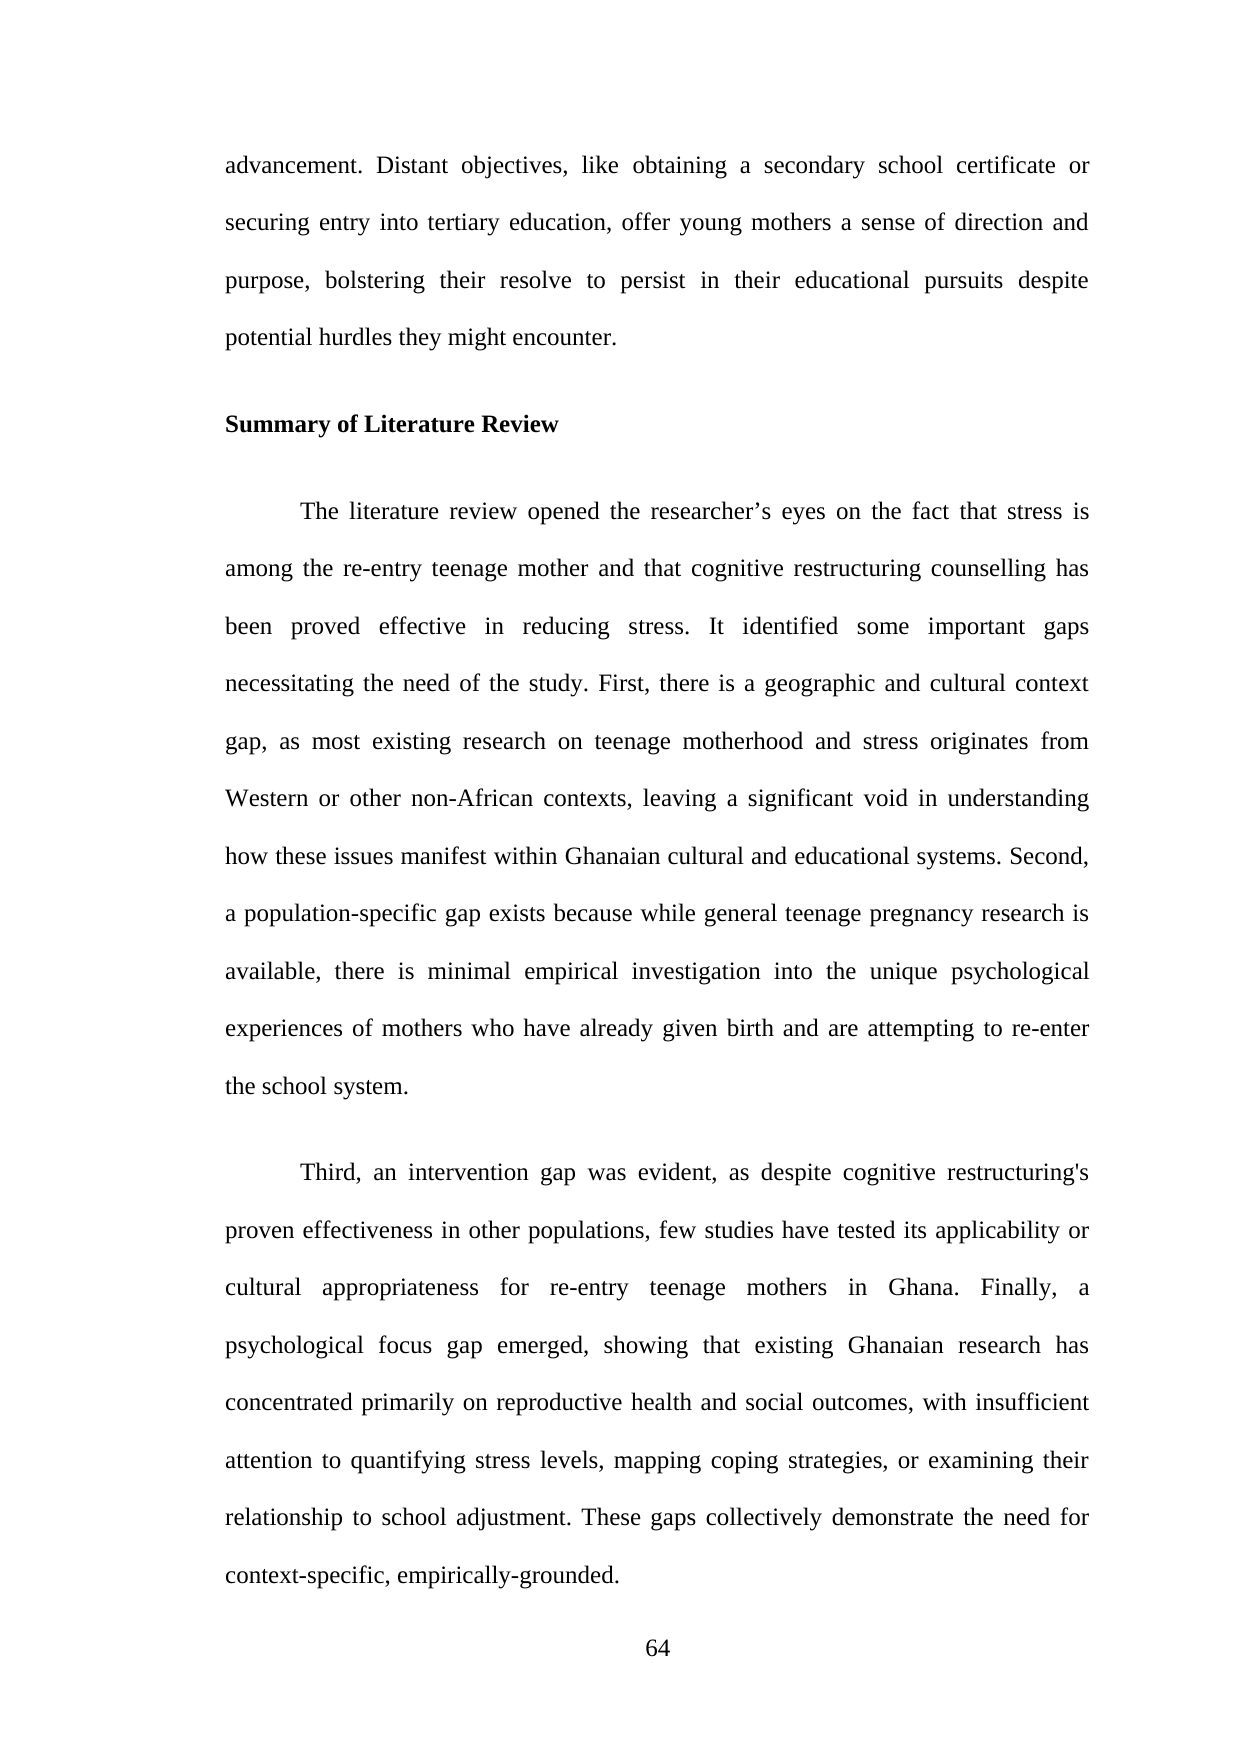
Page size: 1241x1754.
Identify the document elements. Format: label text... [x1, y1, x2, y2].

text The literature review opened the researcher’s eyes on the fact that stress is among the re-entry teenage mother and that cognitive restructuring counselling has been proved effective in reducing stress. It identified some important gaps necessitating the need of the study. First, there is a geographic and cultural context gap, as most existing research on teenage motherhood and stress originates from Western or other non-African contexts, leaving a significant void in understanding how these issues manifest within Ghanaian cultural and educational systems. Second, a population-specific gap exists because while general teenage pregnancy research is available, there is minimal empirical investigation into the unique psychological experiences of mothers who have already given birth and are attempting to re-enter the school system. [225, 496, 1090, 1099]
text Third, an intervention gap was evident, as despite cognitive restructuring's proven effectiveness in other populations, few studies have tested its applicability or cultural appropriateness for re-entry teenage mothers in Ghana. Finally, a psychological focus gap emerged, showing that existing Ghanaian research has concentrated primarily on reproductive health and social outcomes, with insufficient attention to quantifying stress levels, mapping coping strategies, or examining their relationship to school adjustment. These gaps collectively demonstrate the need for context-specific, empirically-grounded. [225, 1157, 1090, 1589]
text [225, 150, 1090, 351]
text Summary of Literature Review [225, 409, 1090, 438]
